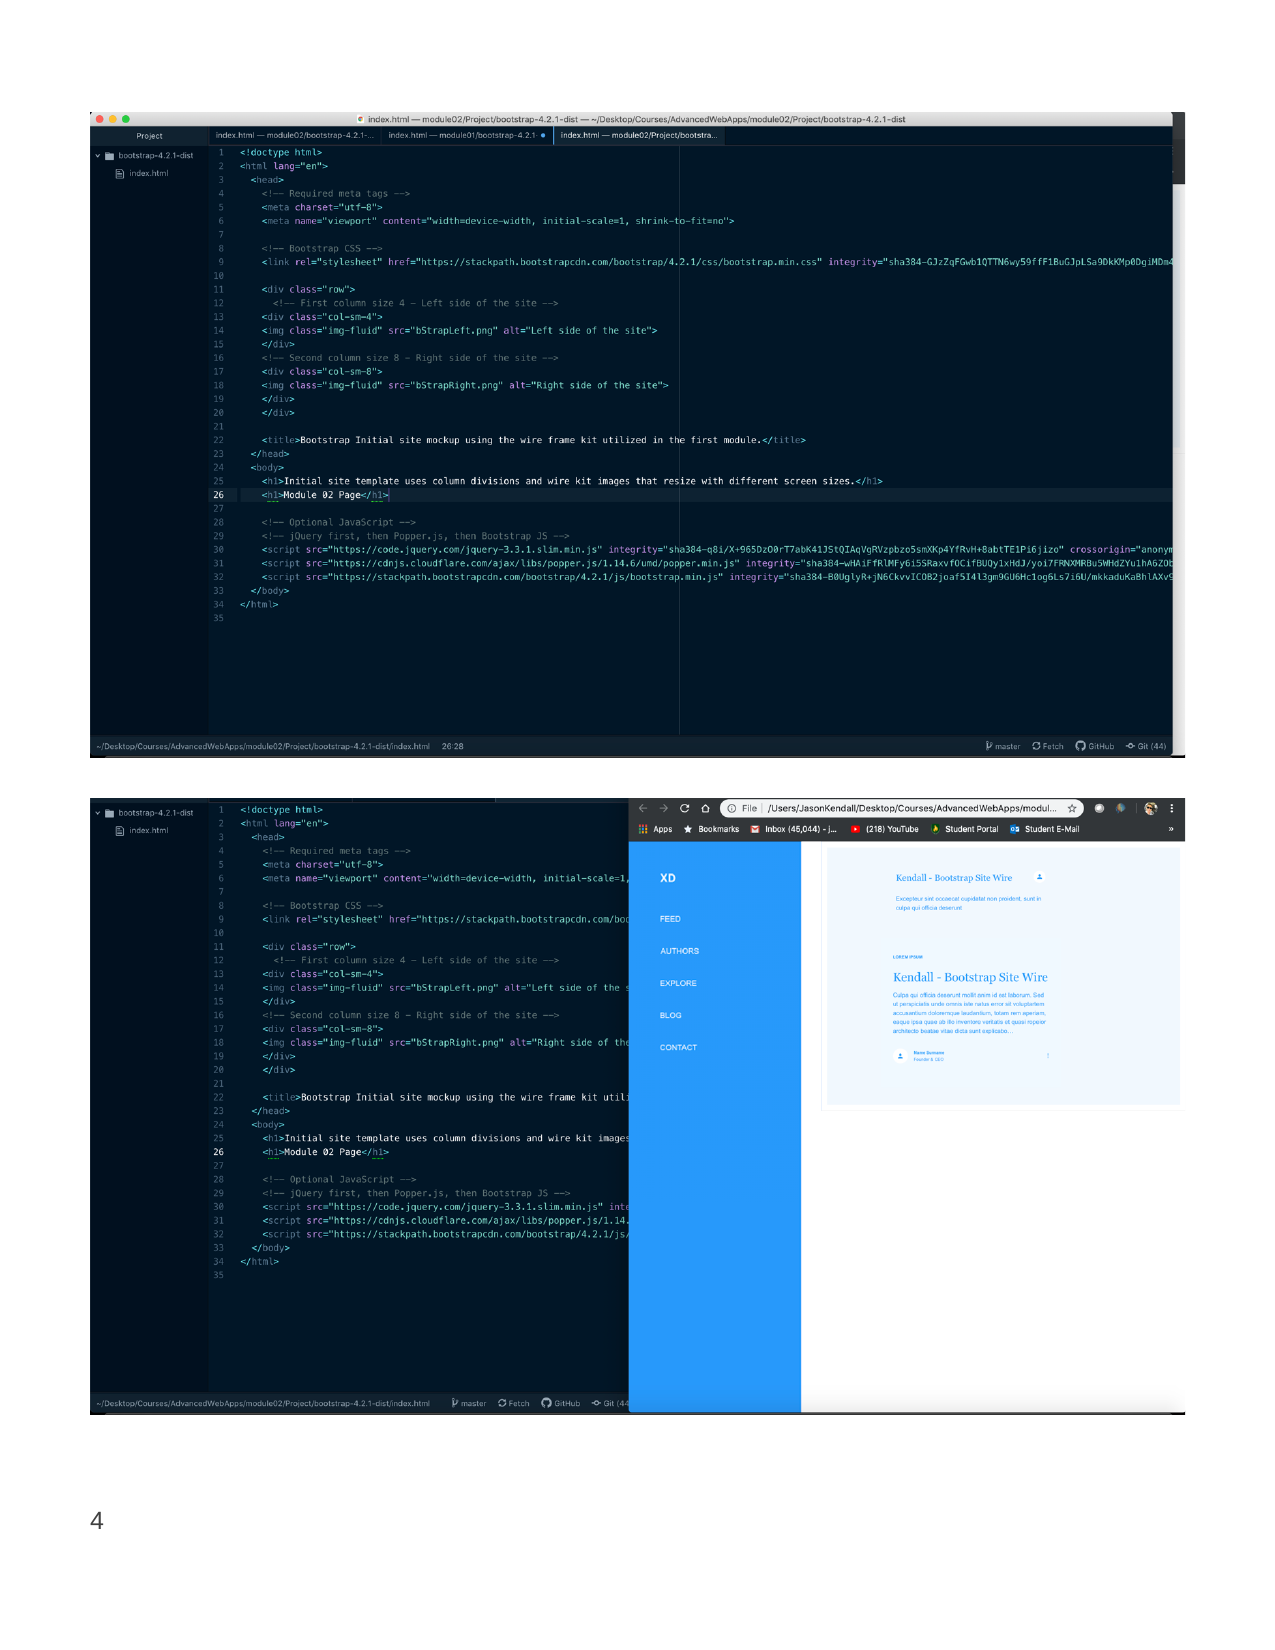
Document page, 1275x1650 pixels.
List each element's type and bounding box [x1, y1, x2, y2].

picture [90, 798, 1186, 1415]
picture [90, 112, 1186, 758]
